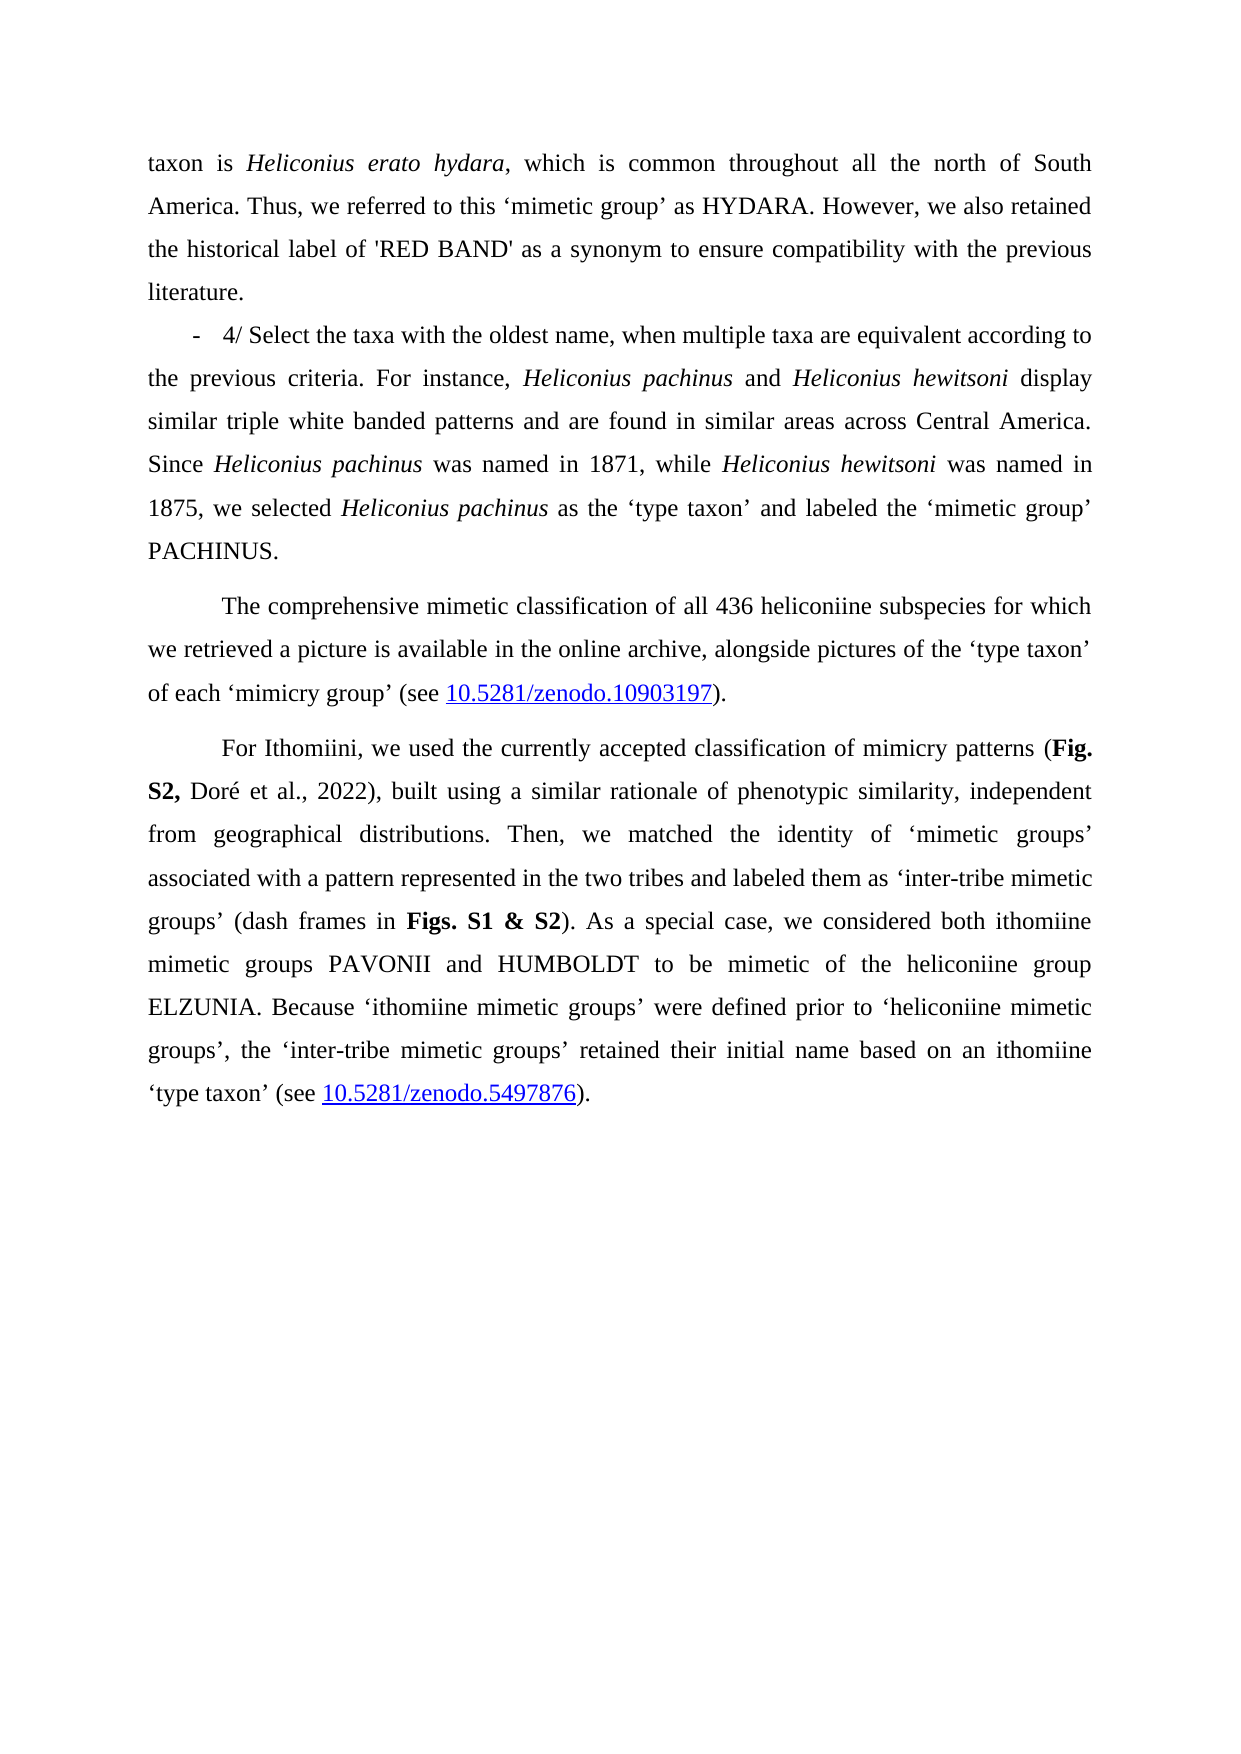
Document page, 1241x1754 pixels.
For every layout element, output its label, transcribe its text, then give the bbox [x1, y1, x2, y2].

text For Ithomiini, we used the currently accepted classification of mimicry patterns (Fig. S2, Doré et al., 2022), built using a similar rationale of phenotypic similarity, independent from geographical distributions. Then, we matched the identity of ‘mimetic groups’ associated with a pattern represented in the two tribes and labeled them as ‘inter-tribe mimetic groups’ (dash frames in Figs. S1 & S2). As a special case, we considered both ithomiine mimetic groups PAVONII and HUMBOLDT to be mimetic of the heliconiine group ELZUNIA. Because ‘ithomiine mimetic groups’ were defined prior to ‘heliconiine mimetic groups’, the ‘inter-tribe mimetic groups’ retained their initial name based on an ithomiine ‘type taxon’ (see 10.5281/zenodo.5497876). [148, 733, 1093, 1107]
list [148, 148, 1093, 306]
list 4/ Select the taxa with the oldest name, when multiple taxa are equivalent according to the previous criteria. For instance, Heliconius pachinus and Heliconius hewitsoni display similar triple white banded patterns and are found in similar areas across Central America. Since Heliconius pachinus was named in 1871, while Heliconius hewitsoni was named in 1875, we selected Heliconius pachinus as the ‘type taxon’ and labeled the ‘mimetic group’ PACHINUS. [148, 320, 1093, 564]
text The comprehensive mimetic classification of all 436 heliconiine subspecies for which we retrieved a picture is available in the online archive, alongside pictures of the ‘type taxon’ of each ‘mimicry group’ (see 10.5281/zenodo.10903197). [148, 591, 1093, 706]
